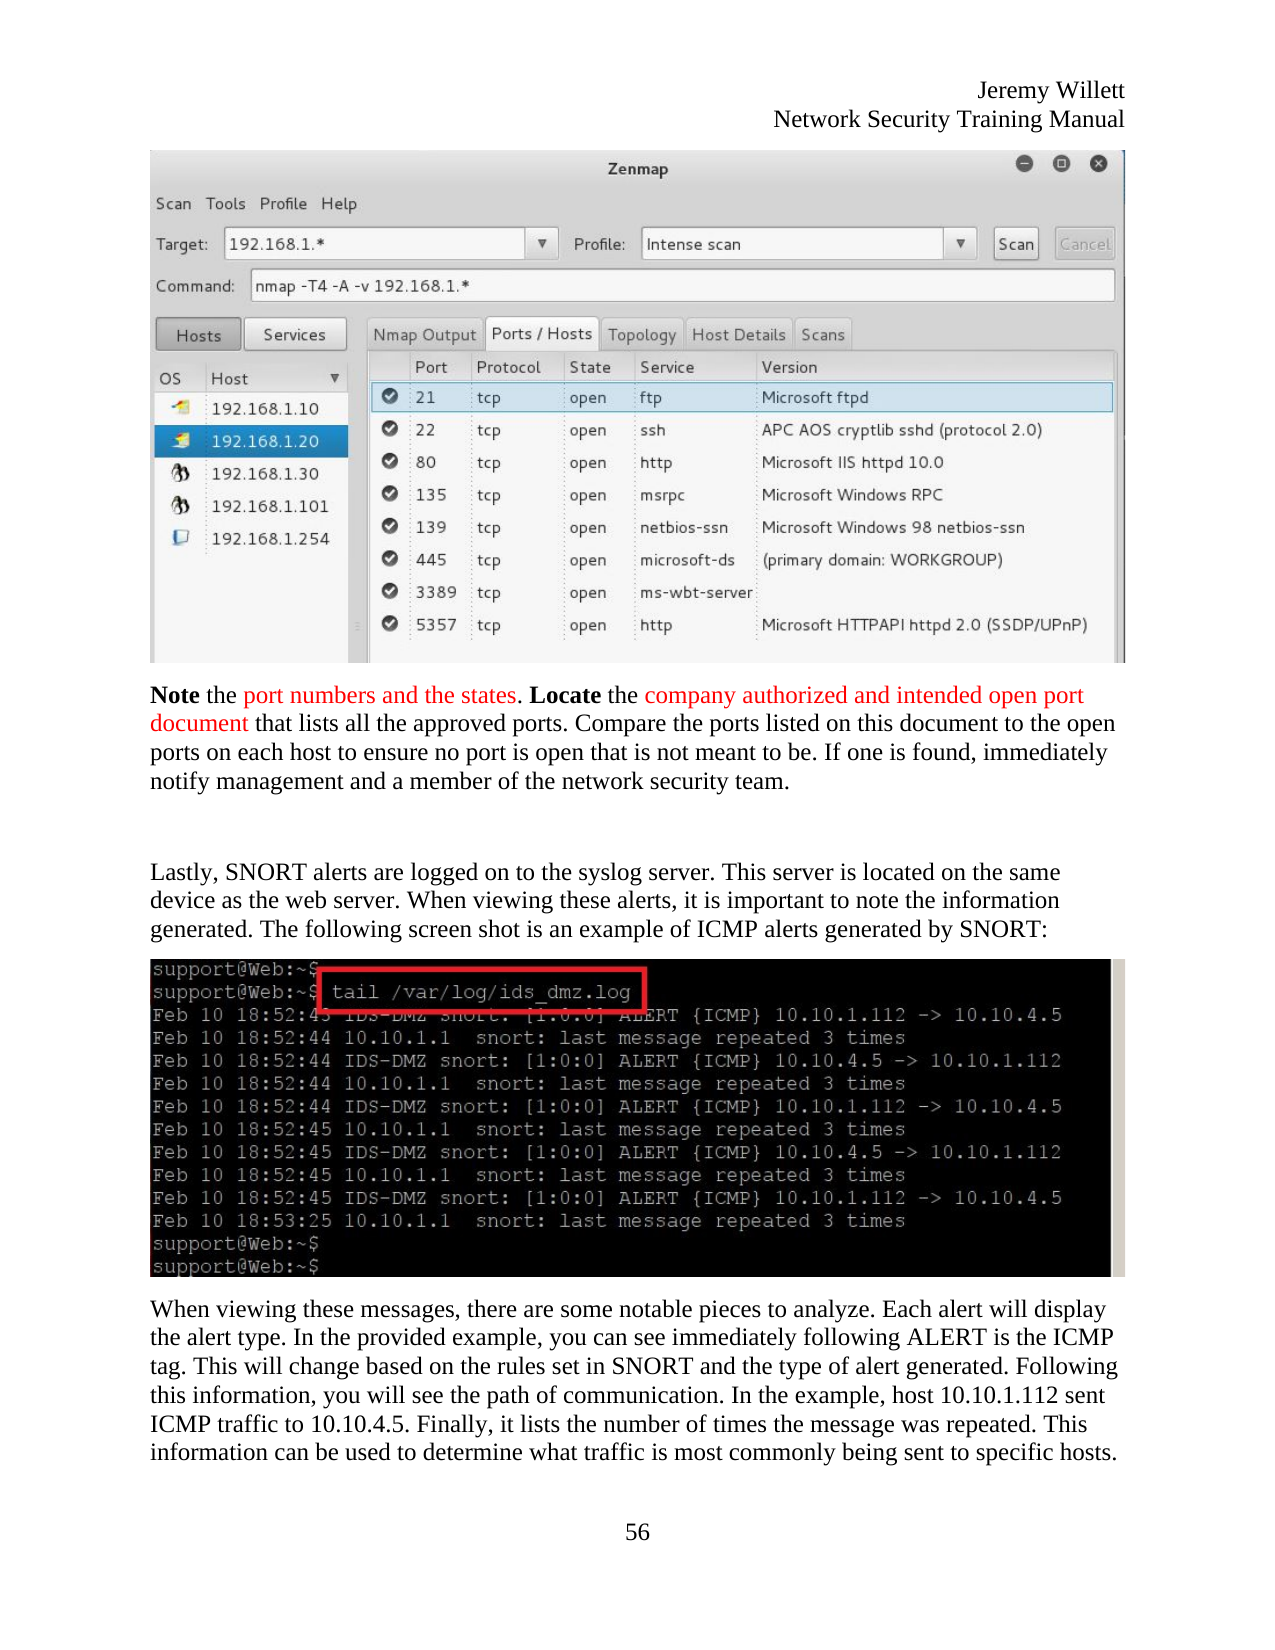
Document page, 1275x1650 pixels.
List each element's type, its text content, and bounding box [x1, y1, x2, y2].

text Lastly, SNORT alerts are logged on to the syslog server. This server is located on the same device as the web server. When viewing these alerts, it is important to note the information generated. The following screen shot is an example of ICMP alerts generated by SNORT: [150, 857, 1125, 943]
text Note the port numbers and the states. Locate the company authorized and intended open port document that lists all the approved ports. Compare the ports listed on this document to the open ports on each host to ensure no port is open that is not meant to be. If one is found, immediately notify management and a member of the network security team. [150, 680, 1125, 795]
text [150, 1294, 1125, 1466]
picture [150, 959, 1125, 1277]
picture [150, 150, 1125, 663]
